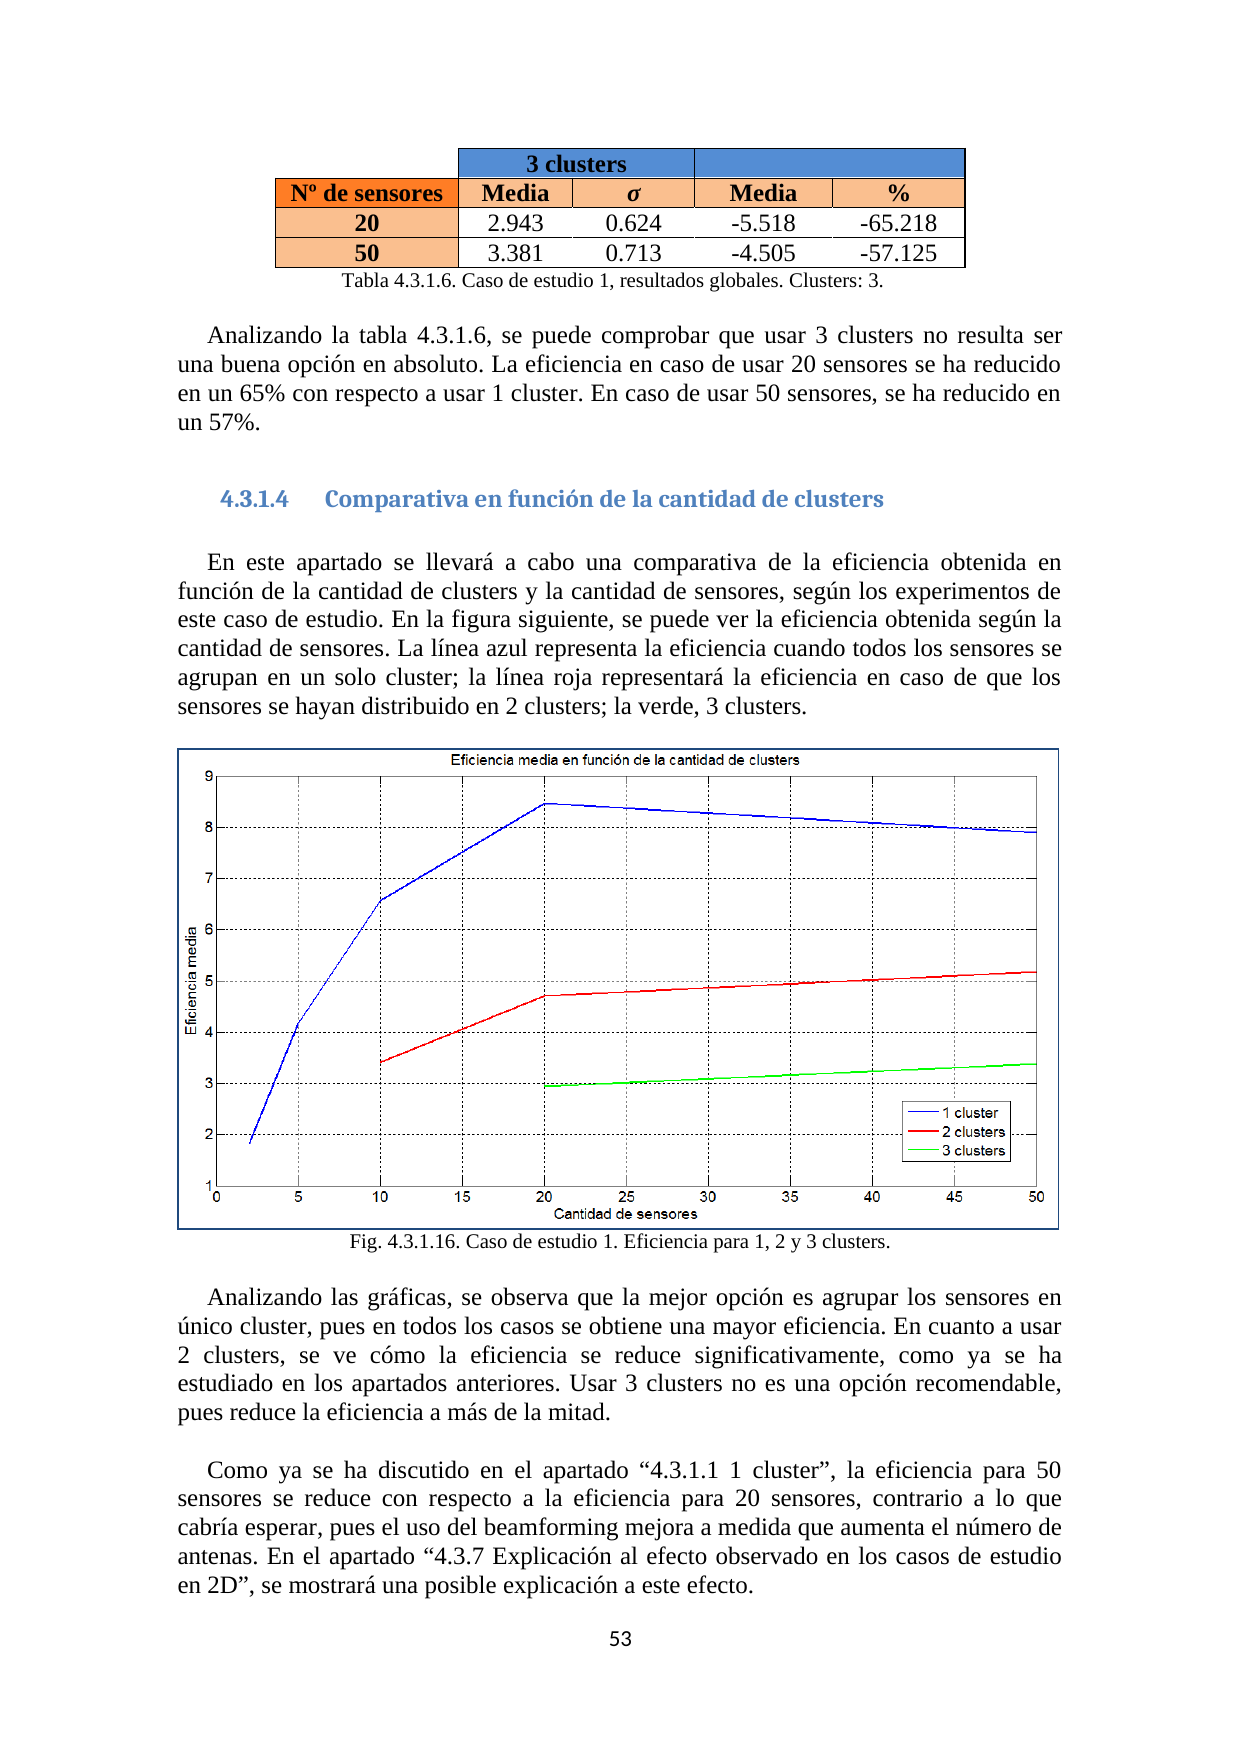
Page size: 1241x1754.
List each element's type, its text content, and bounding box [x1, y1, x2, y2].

table_cell 2.943 [459, 208, 572, 237]
table_cell -57.125 [833, 238, 964, 267]
table_cell % [833, 179, 964, 207]
text Analizando las gráficas, se observa que la mejor opción es agrupar los sensores en único cluster, pues en todos los casos se obtiene una mayor eficiencia. En cuanto a usar 2 clusters, se ve cómo la eficiencia se reduce significativamente, como ya se ha estudiado en los apartados anteriores. Usar 3 clusters no es una opción recomendable, pues reduce la eficiencia a más de la mitad. [177, 1282, 1063, 1426]
table_cell σ [573, 179, 694, 207]
table_cell Nº de sensores [276, 179, 458, 207]
table_cell Media [459, 179, 572, 207]
picture [179, 750, 1058, 1228]
text En este apartado se llevará a cabo una comparativa de la eficiencia obtenida en función de la cantidad de clusters y la cantidad de sensores, según los experimentos de este caso de estudio. En la figura siguiente, se puede ver la eficiencia obtenida según la cantidad de sensores. La línea azul representa la eficiencia cuando todos los sensores se agrupan en un solo cluster; la línea roja representará la eficiencia en caso de que los sensores se hayan distribuido en 2 clusters; la verde, 3 clusters. [177, 547, 1063, 719]
table_cell -5.518 [695, 208, 832, 237]
table_cell -4.505 [695, 238, 832, 267]
table_cell 0.624 [573, 208, 694, 237]
text Analizando la tabla 4.3.1.6, se puede comprobar que usar 3 clusters no resulta ser una buena opción en absoluto. La eficiencia en caso de usar 20 sensores se ha reducido en un 65% con respecto a usar 1 cluster. En caso de usar 50 sensores, se ha reducido en un 57%. [177, 321, 1063, 436]
table_cell 50 [276, 238, 458, 267]
table_cell 3.381 [459, 238, 572, 267]
table_cell Media [695, 179, 832, 207]
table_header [695, 149, 964, 177]
table_cell 0.713 [573, 238, 694, 267]
subtitle Comparativa en función de la cantidad de clusters [220, 485, 1063, 514]
text Fig. 4.3.1.16. Caso de estudio 1. Eficiencia para 1, 2 y 3 clusters. [177, 1229, 1063, 1253]
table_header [459, 149, 694, 177]
text Tabla 4.3.1.6. Caso de estudio 1, resultados globales. Clusters: 3. [0, 268, 1226, 292]
table_cell 20 [276, 208, 458, 237]
text Como ya se ha discutido en el apartado “4.3.1.1 1 cluster”, la eficiencia para 50 sensores se reduce con respecto a la eficiencia para 20 sensores, contrario a lo que cabría esperar, pues el uso del beamforming mejora a medida que aumenta el número de antenas. En el apartado “4.3.7 Explicación al efecto observado en los casos de estudio en 2D”, se mostrará una posible explicación a este efecto. [177, 1455, 1063, 1598]
table_cell -65.218 [833, 208, 964, 237]
